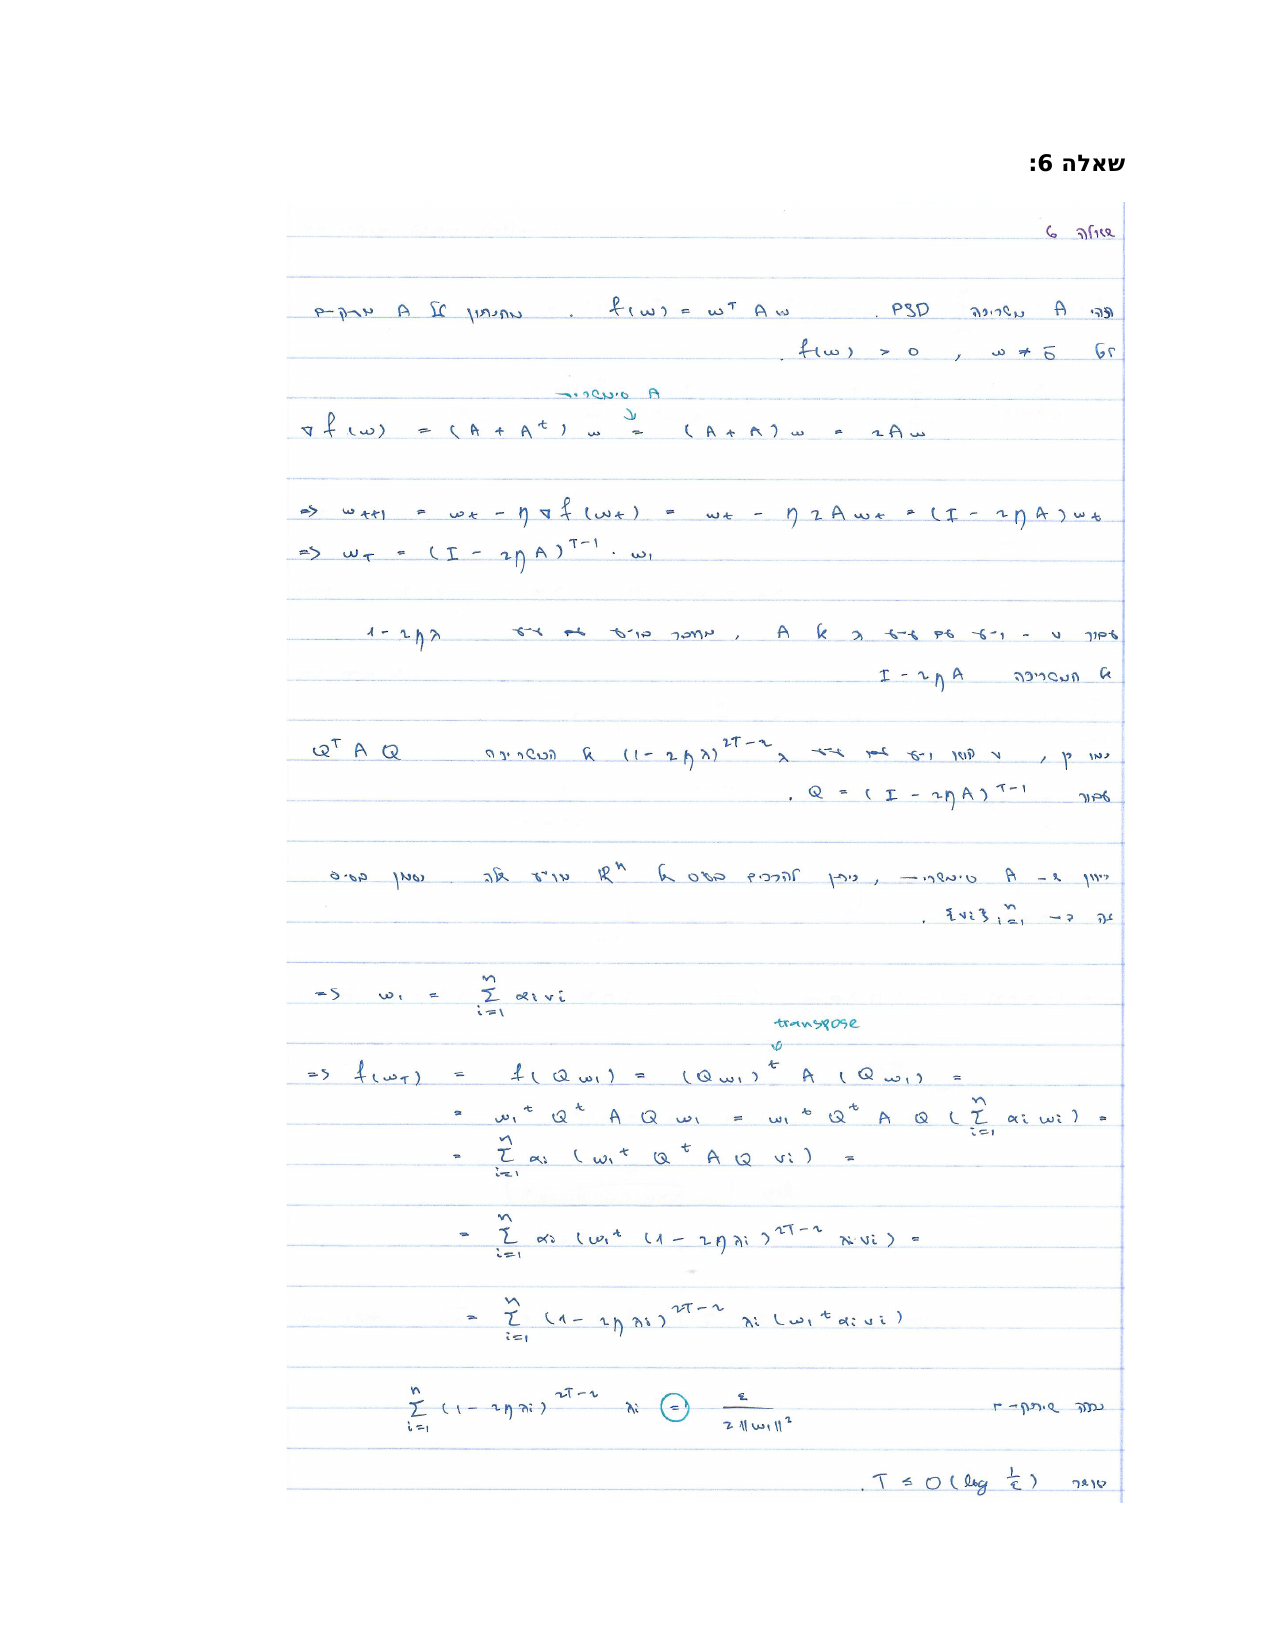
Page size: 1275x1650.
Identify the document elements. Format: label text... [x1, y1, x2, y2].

text שאלה 6: [150, 150, 1125, 177]
